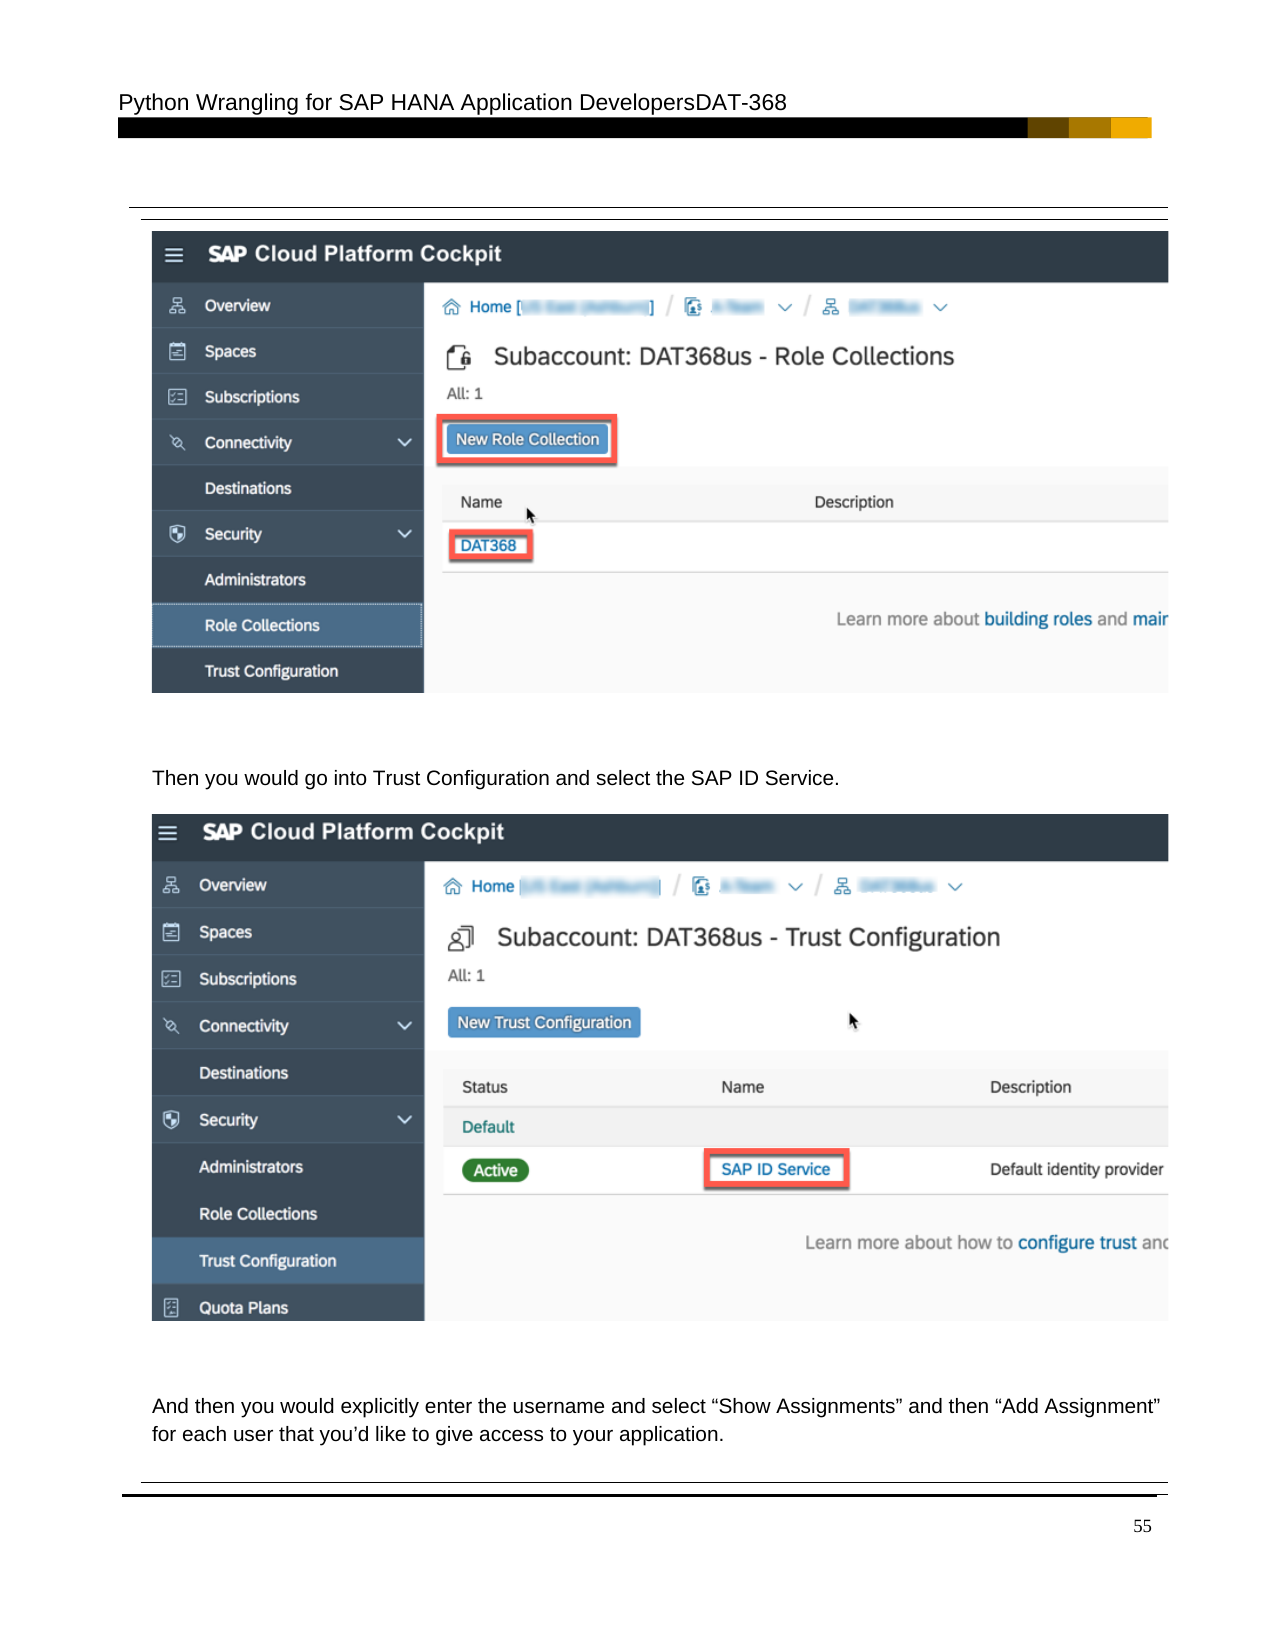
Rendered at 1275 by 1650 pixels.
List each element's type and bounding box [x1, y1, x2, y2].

table_cell [129, 208, 1168, 1494]
picture [151, 231, 1169, 693]
picture [151, 814, 1169, 1321]
